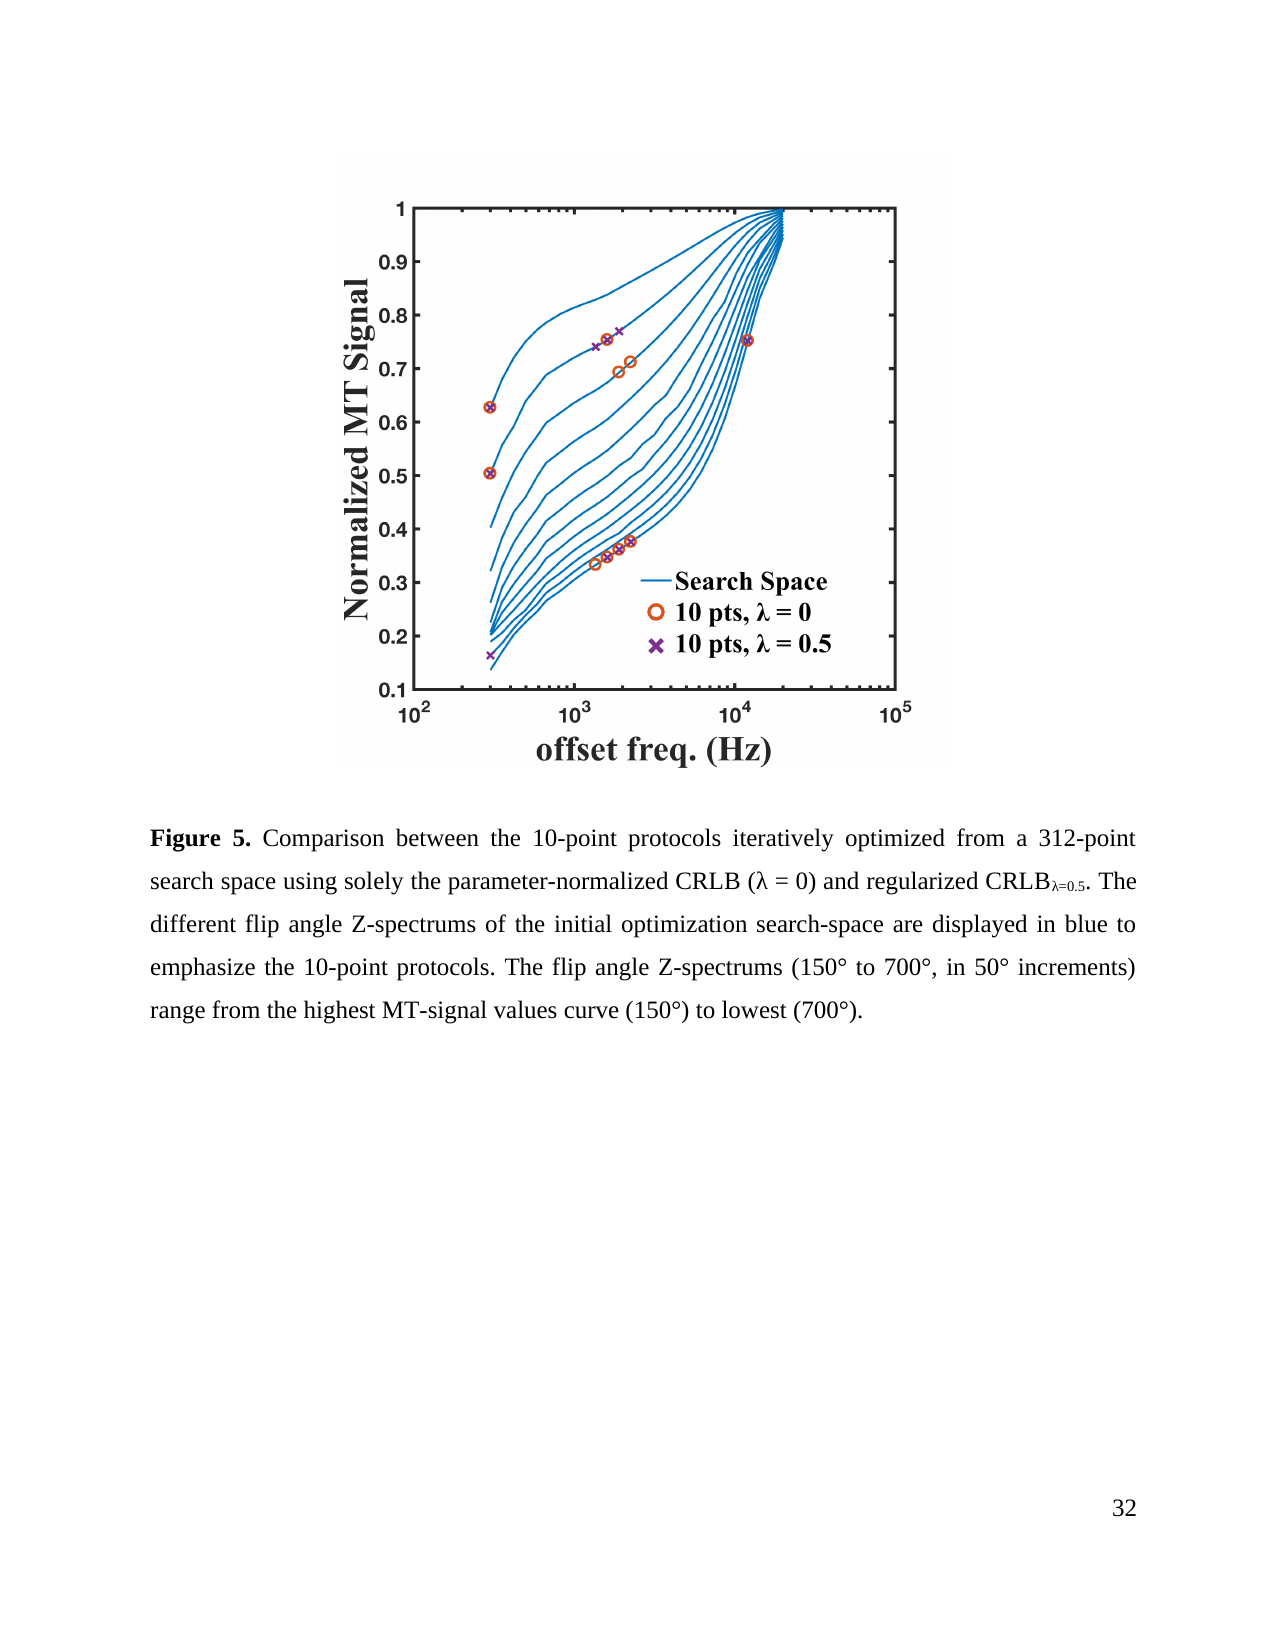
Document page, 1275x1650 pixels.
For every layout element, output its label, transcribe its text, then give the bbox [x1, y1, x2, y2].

picture [333, 150, 954, 770]
text Figure 5. Comparison between the 10-point protocols iteratively optimized from a 312-point search space using solely the parameter-normalized CRLB (λ = 0) and regularized CRLBλ=0.5. The different flip angle Z-spectrums of the initial optimization search-space are displayed in blue to emphasize the 10-point protocols. The flip angle Z-spectrums (150° to 700°, in 50° increments) range from the highest MT-signal values curve (150°) to lowest (700°). [150, 823, 1137, 1024]
